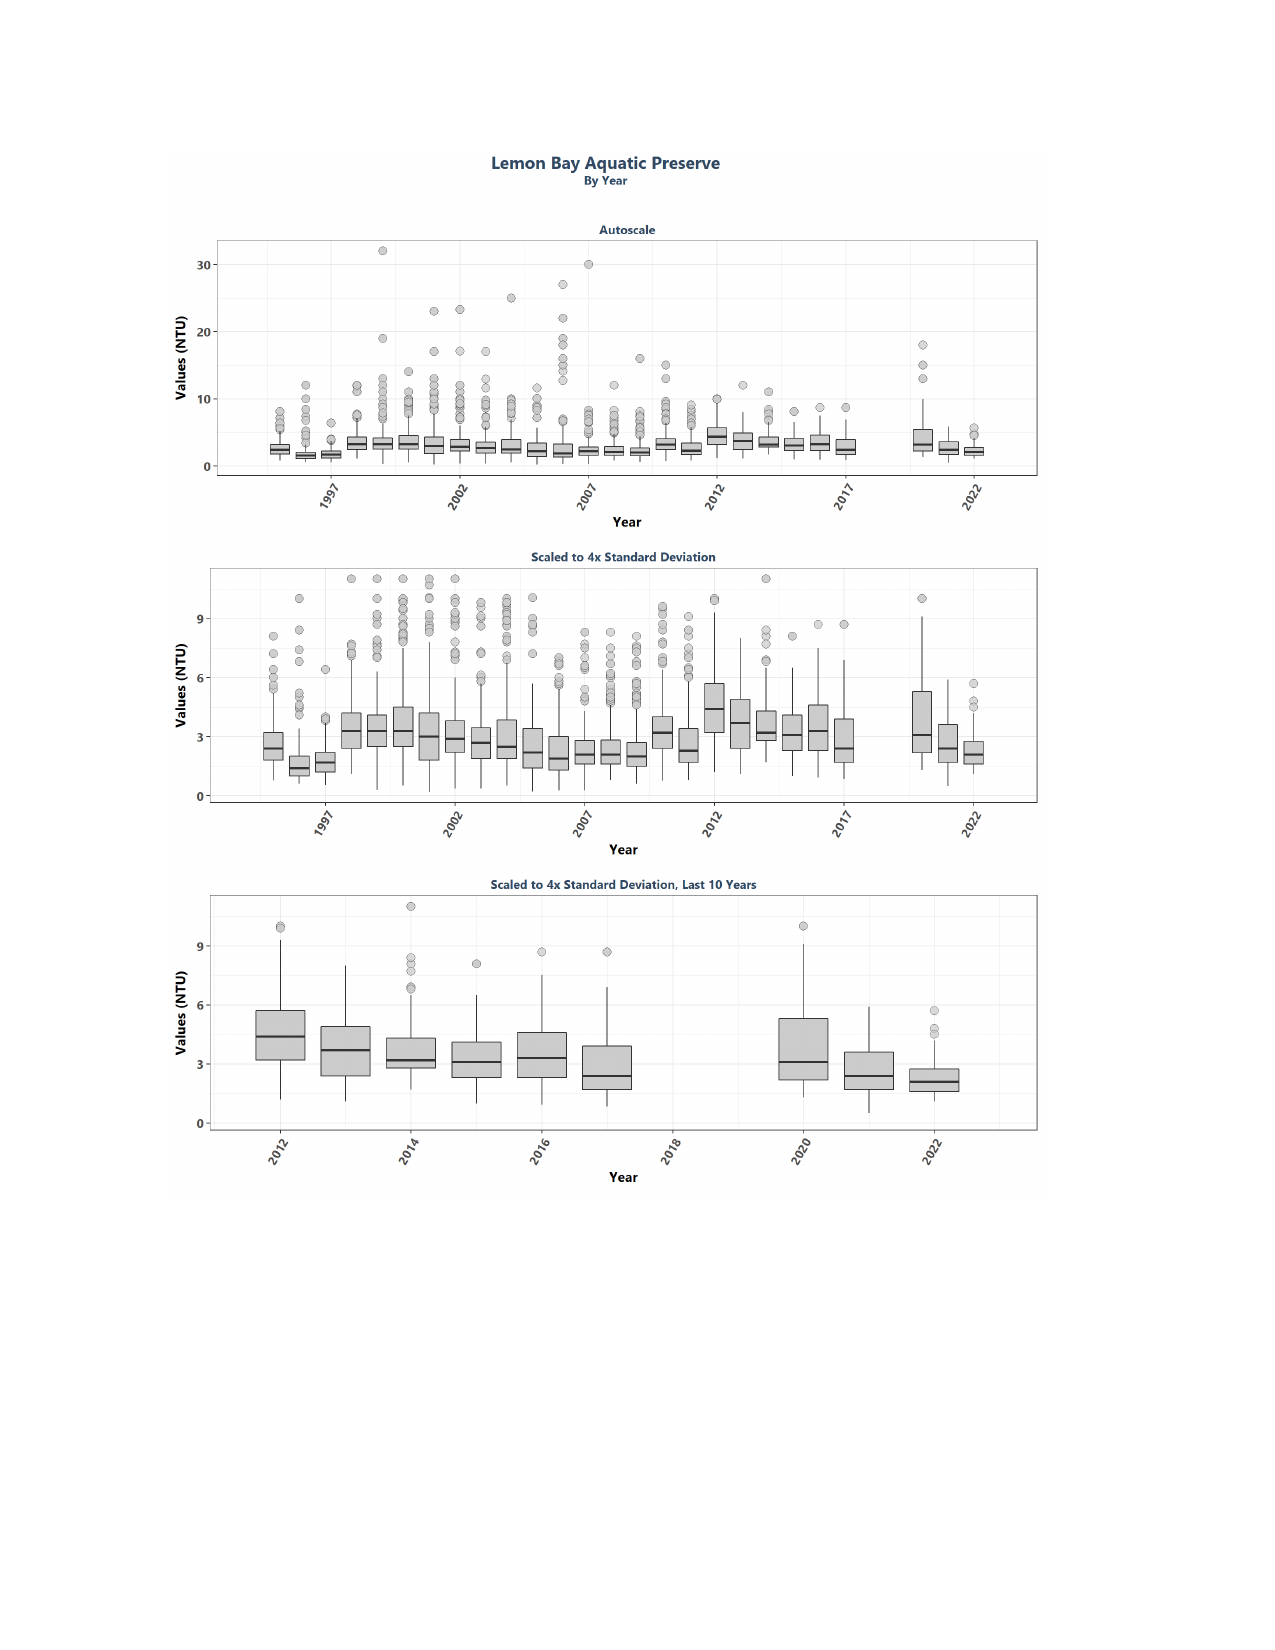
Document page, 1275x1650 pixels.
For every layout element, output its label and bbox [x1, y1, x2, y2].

picture [168, 150, 1044, 1200]
